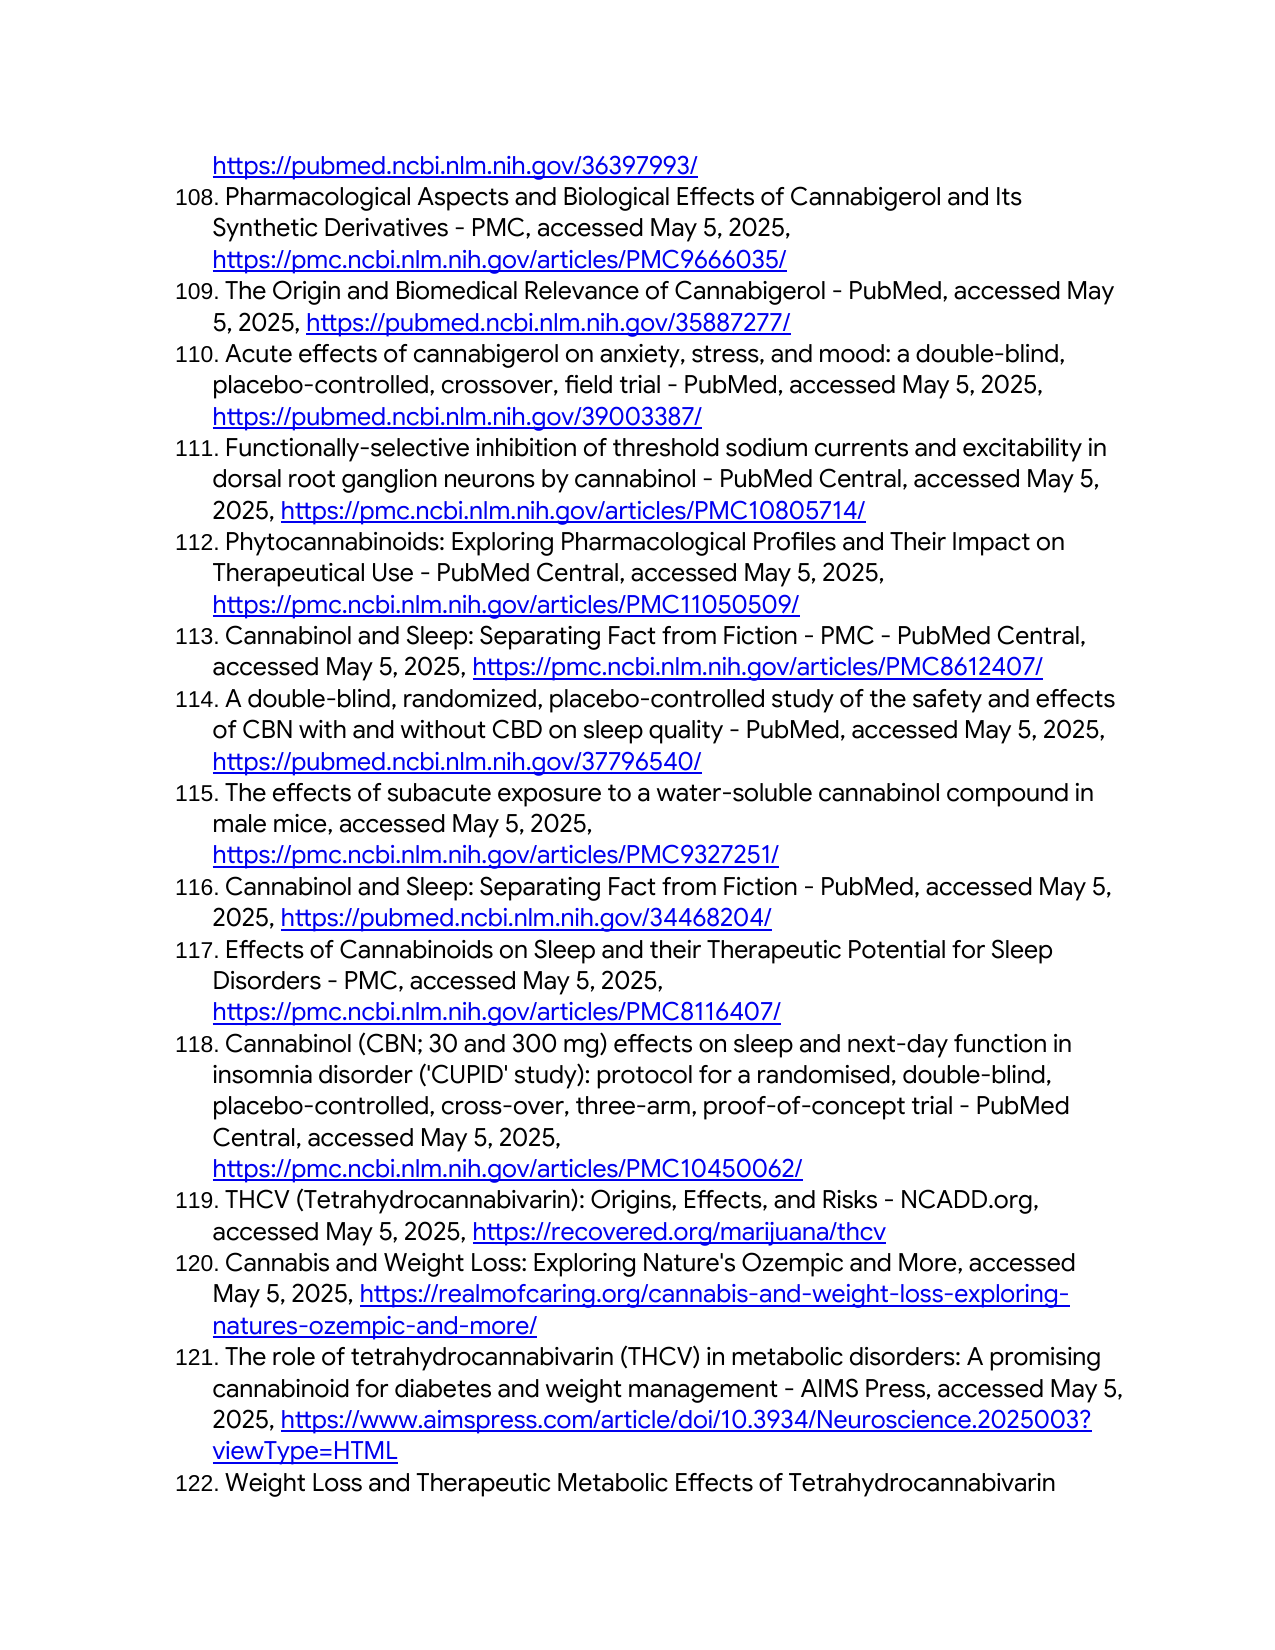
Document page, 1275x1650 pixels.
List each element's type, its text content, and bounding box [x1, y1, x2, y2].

list Cannabinol and Sleep: Separating Fact from Fiction - PubMed, accessed May 5, 2025, https://pubmed.ncbi.nlm.nih.gov/34468204/ [175, 871, 1125, 934]
list A double-blind, randomized, placebo-controlled study of the safety and effects of CBN with and without CBD on sleep quality - PubMed, accessed May 5, 2025, https://pubmed.ncbi.nlm.nih.gov/37796540/ [175, 683, 1125, 777]
list Effects of Cannabinoids on Sleep and their Therapeutic Potential for Sleep Disorders - PMC, accessed May 5, 2025, https://pmc.ncbi.nlm.nih.gov/articles/PMC8116407/ [175, 934, 1125, 1028]
list The Origin and Biomedical Relevance of Cannabigerol - PubMed, accessed May 5, 2025, https://pubmed.ncbi.nlm.nih.gov/35887277/ [175, 275, 1125, 338]
list The effects of subacute exposure to a water-soluble cannabinol compound in male mice, accessed May 5, 2025, https://pmc.ncbi.nlm.nih.gov/articles/PMC9327251/ [175, 777, 1125, 871]
list Acute effects of cannabigerol on anxiety, stress, and mood: a double-blind, placebo-controlled, crossover, field trial - PubMed, accessed May 5, 2025, https://pubmed.ncbi.nlm.nih.gov/39003387/ [175, 338, 1125, 432]
list Pharmacological Aspects and Biological Effects of Cannabigerol and Its Synthetic Derivatives - PMC, accessed May 5, 2025, https://pmc.ncbi.nlm.nih.gov/articles/PMC9666035/ [175, 181, 1125, 275]
list THCV (Tetrahydrocannabivarin): Origins, Effects, and Risks - NCADD.org, accessed May 5, 2025, https://recovered.org/marijuana/thcv [175, 1185, 1125, 1247]
list Cannabis and Weight Loss: Exploring Nature's Ozempic and More, accessed May 5, 2025, https://realmofcaring.org/cannabis-and-weight-loss-exploring-natures-ozempic-and-more/ [175, 1247, 1125, 1341]
list Functionally-selective inhibition of threshold sodium currents and excitability in dorsal root ganglion neurons by cannabinol - PubMed Central, accessed May 5, 2025, https://pmc.ncbi.nlm.nih.gov/articles/PMC10805714/ [175, 432, 1125, 526]
list Cannabinol (CBN; 30 and 300 mg) effects on sleep and next-day function in insomnia disorder ('CUPID' study): protocol for a randomised, double-blind, placebo-controlled, cross-over, three-arm, proof-of-concept trial - PubMed Central, accessed May 5, 2025, https://pmc.ncbi.nlm.nih.gov/articles/PMC10450062/ [175, 1028, 1125, 1185]
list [175, 1467, 1125, 1498]
list Cannabinol and Sleep: Separating Fact from Fiction - PMC - PubMed Central, accessed May 5, 2025, https://pmc.ncbi.nlm.nih.gov/articles/PMC8612407/ [175, 620, 1125, 683]
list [175, 150, 1125, 181]
list Phytocannabinoids: Exploring Pharmacological Profiles and Their Impact on Therapeutical Use - PubMed Central, accessed May 5, 2025, https://pmc.ncbi.nlm.nih.gov/articles/PMC11050509/ [175, 526, 1125, 620]
list The role of tetrahydrocannabivarin (THCV) in metabolic disorders: A promising cannabinoid for diabetes and weight management - AIMS Press, accessed May 5, 2025, https://www.aimspress.com/article/doi/10.3934/Neuroscience.2025003?viewType=HTML [175, 1341, 1125, 1467]
